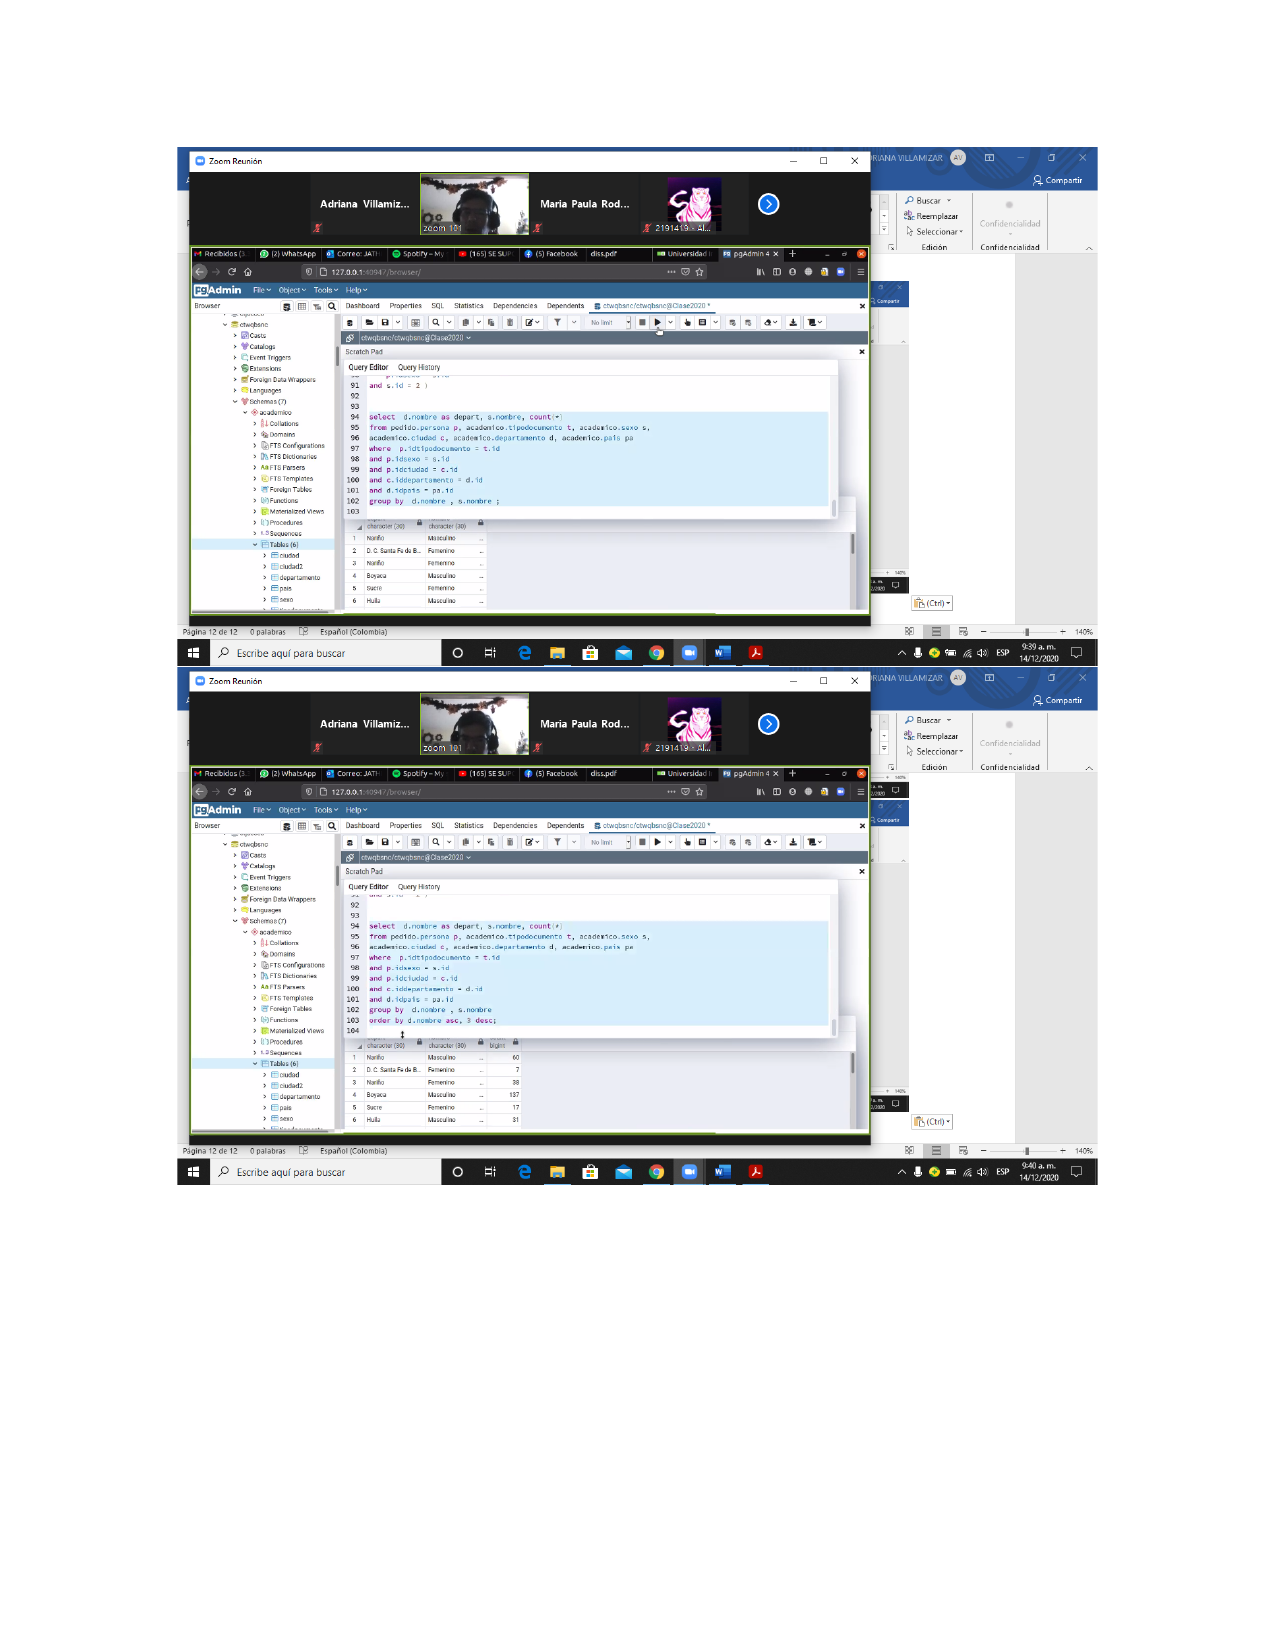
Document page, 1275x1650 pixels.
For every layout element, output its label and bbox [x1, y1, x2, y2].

picture [177, 667, 1098, 1185]
picture [177, 147, 1098, 666]
